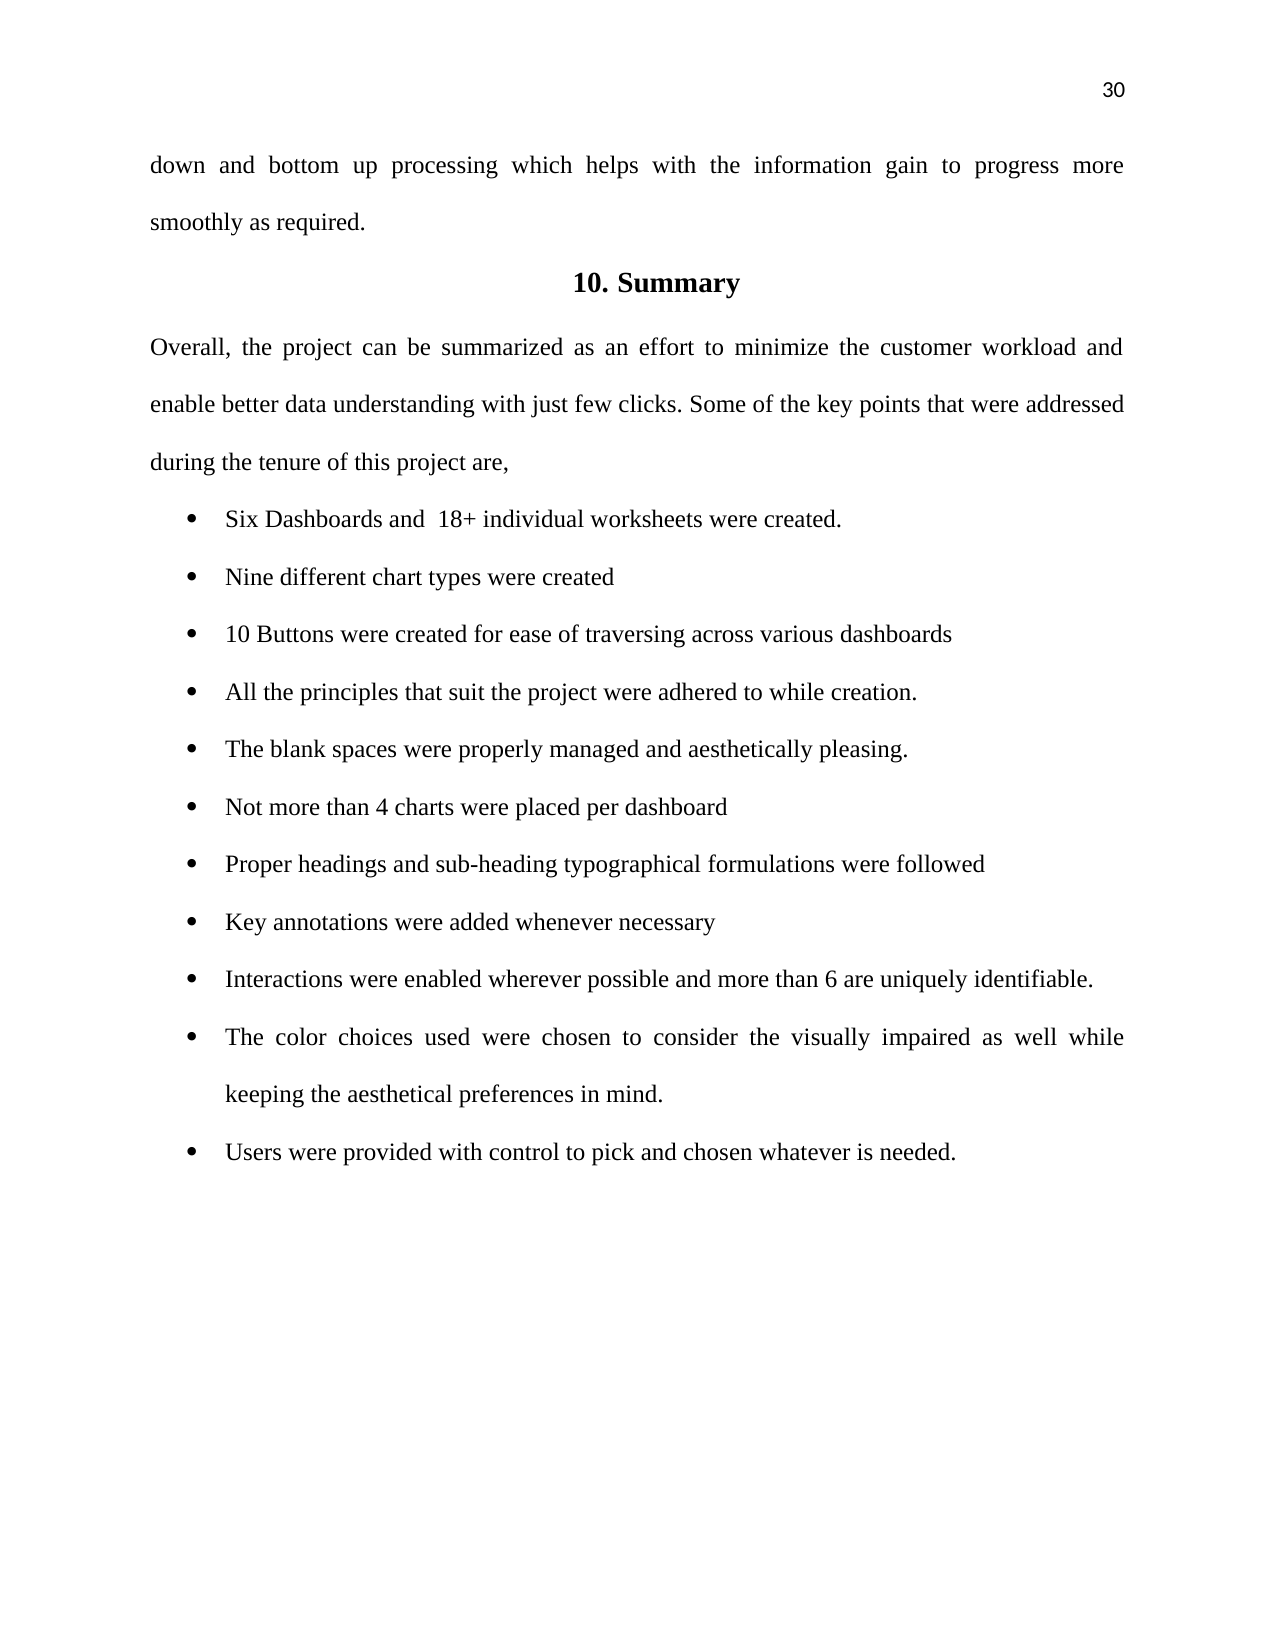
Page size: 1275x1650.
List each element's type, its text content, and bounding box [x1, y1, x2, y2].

list All the principles that suit the project were adhered to while creation. [187, 677, 1125, 706]
list 10 Buttons were created for ease of traversing across various dashboards [187, 619, 1125, 648]
list Interactions were enabled wherever possible and more than 6 are uniquely identifiable. [187, 964, 1125, 993]
list The blank spaces were properly managed and aesthetically pleasing. [187, 734, 1125, 763]
list Key annotations were added whenever necessary [187, 907, 1125, 936]
subtitle Summary [187, 265, 1125, 298]
list Proper headings and sub-heading typographical formulations were followed [187, 849, 1125, 878]
list Nine different chart types were created [187, 562, 1125, 591]
list Users were provided with control to pick and chosen whatever is needed. [187, 1137, 1125, 1166]
list Six Dashboards and 18+ individual worksheets were created. [187, 504, 1125, 533]
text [150, 150, 1125, 236]
list Not more than 4 charts were placed per dashboard [187, 792, 1125, 821]
text Overall, the project can be summarized as an effort to minimize the customer workload and enable better data understanding with just few clicks. Some of the key points that were addressed during the tenure of this project are, [150, 332, 1125, 476]
list The color choices used were chosen to consider the visually impaired as well while keeping the aesthetical preferences in mind. [187, 1022, 1125, 1108]
